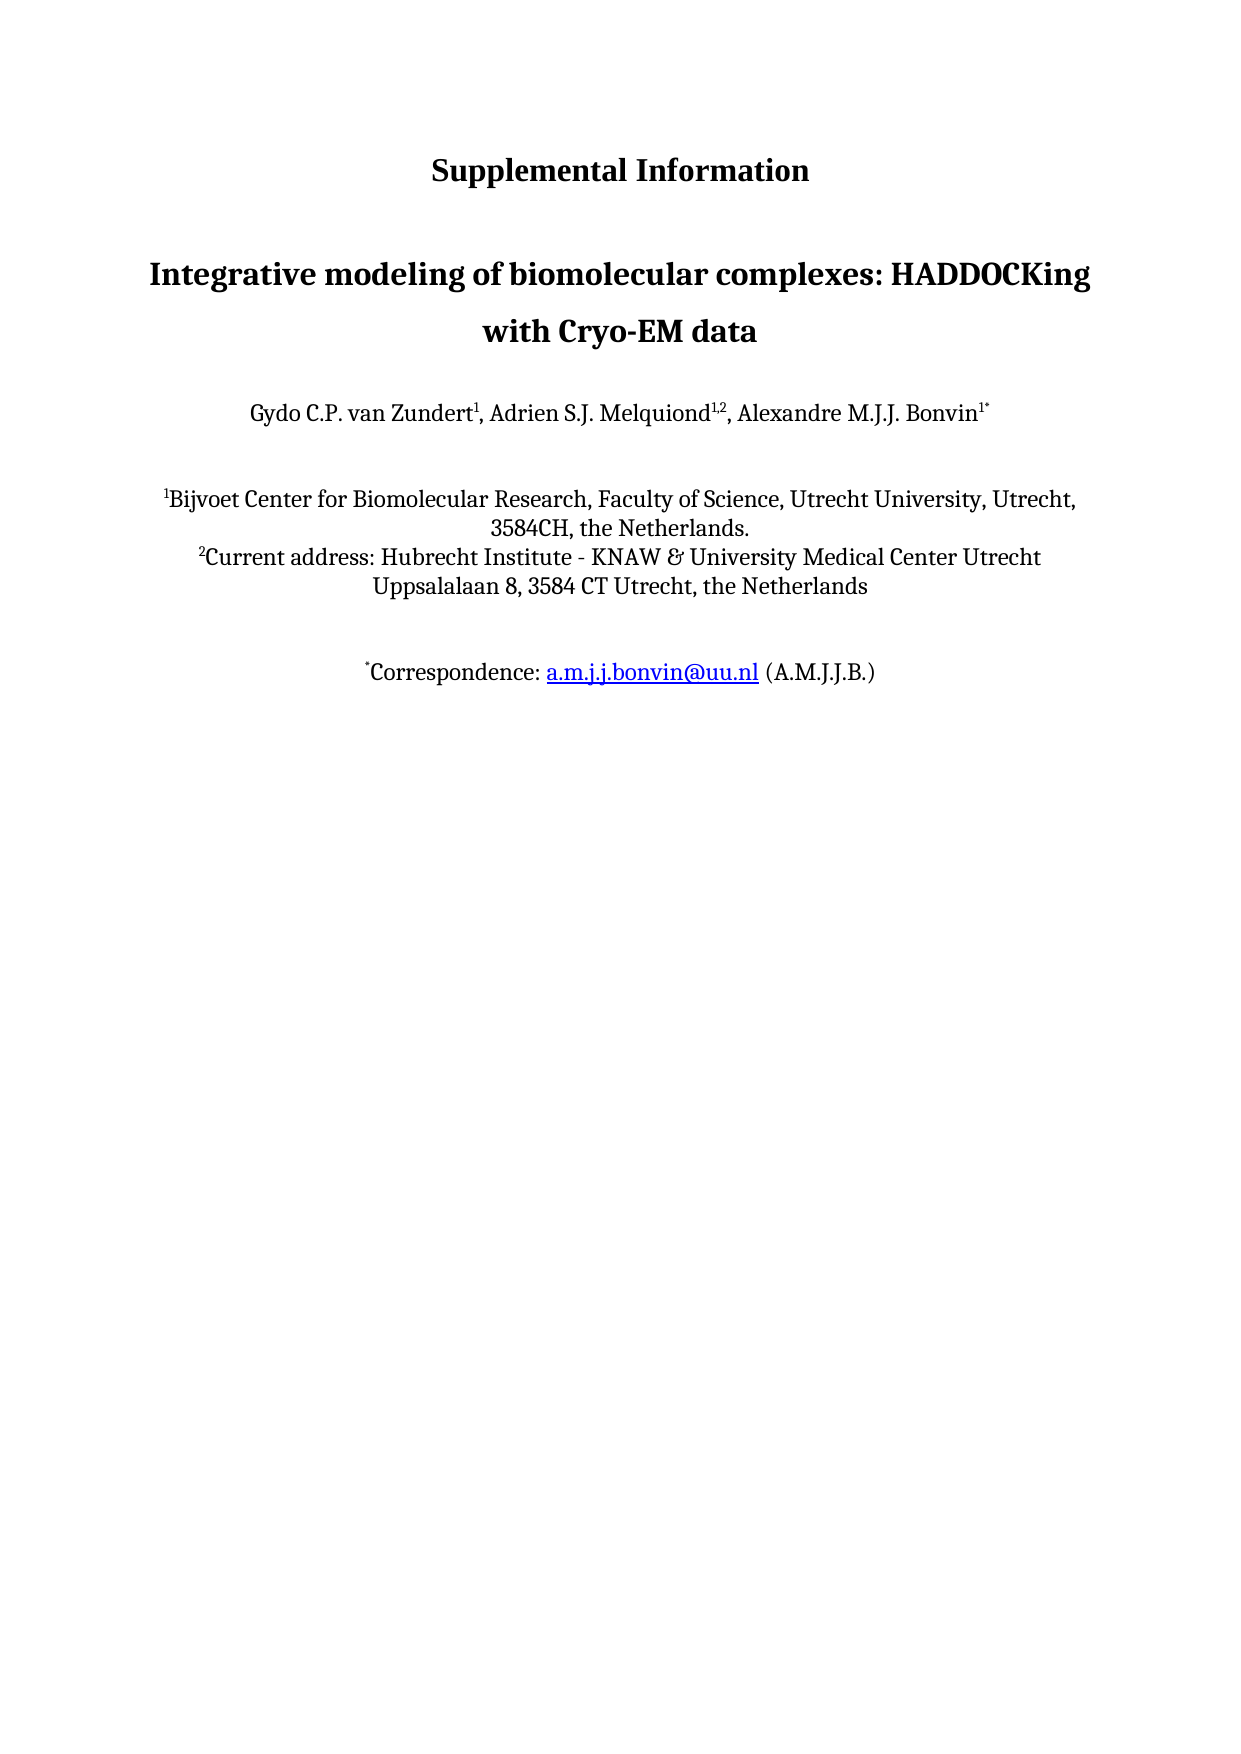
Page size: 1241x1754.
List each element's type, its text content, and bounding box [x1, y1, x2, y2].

text Supplemental Information [148, 150, 1092, 188]
text Gydo C.P. van Zundert1, Adrien S.J. Melquiond1,2, Alexandre M.J.J. Bonvin1* [148, 399, 1092, 428]
text 1Bijvoet Center for Biomolecular Research, Faculty of Science, Utrecht University, Utrecht, 3584CH, the Netherlands. [148, 485, 1092, 543]
text 2Current address: Hubrecht Institute - KNAW & University Medical Center Utrecht [148, 543, 1092, 572]
text Uppsalalaan 8, 3584 CT Utrecht, the Netherlands [148, 572, 1092, 600]
text Integrative modeling of biomolecular complexes: HADDOCKing with Cryo-EM data [148, 255, 1092, 351]
text *Correspondence: a.m.j.j.bonvin@uu.nl (A.M.J.J.B.) [148, 658, 1092, 687]
